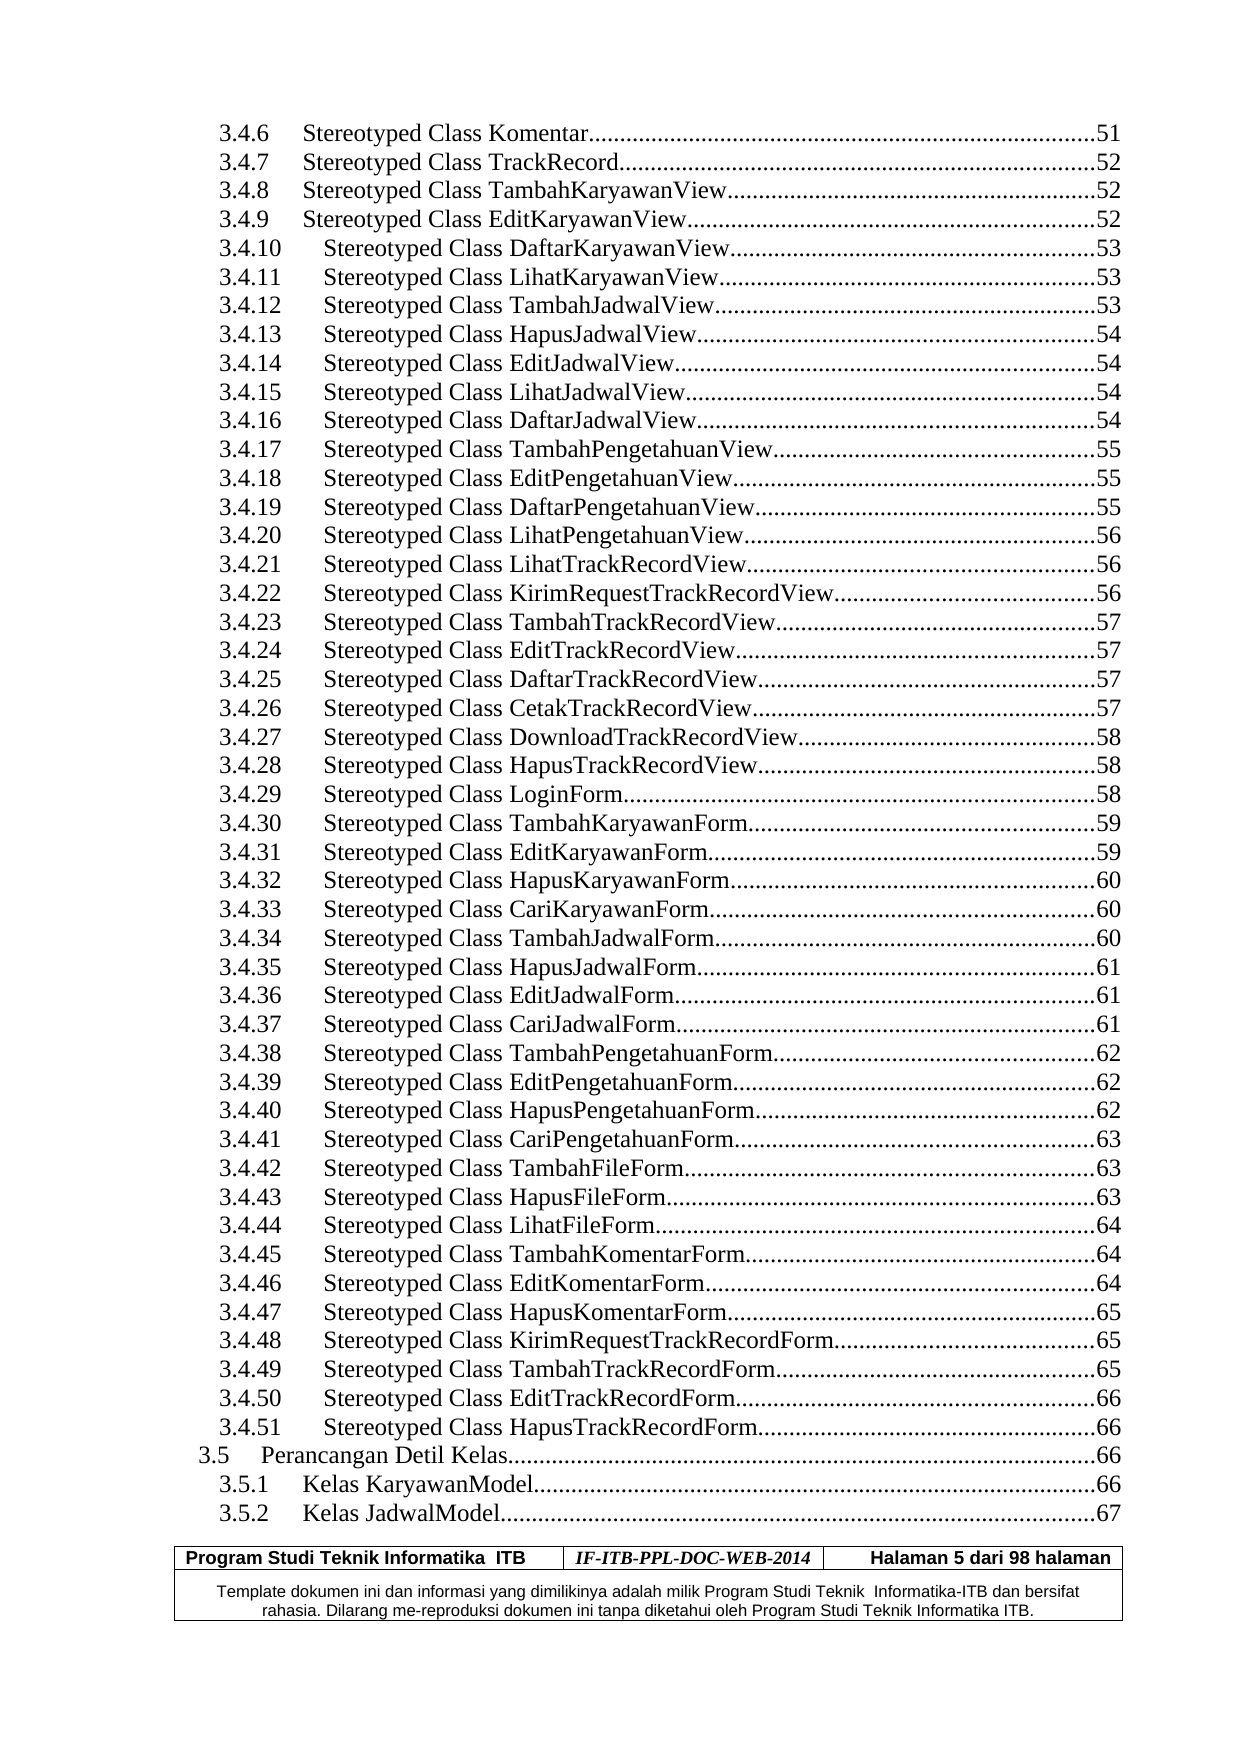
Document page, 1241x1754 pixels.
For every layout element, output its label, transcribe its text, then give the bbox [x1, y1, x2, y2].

text 3.4.15 Stereotyped Class LihatJadwalView 54 [219, 377, 1122, 406]
text 3.4.20 Stereotyped Class LihatPengetahuanView 56 [219, 521, 1122, 549]
text 3.4.10 Stereotyped Class DaftarKaryawanView 53 [219, 233, 1122, 262]
text 3.4.31 Stereotyped Class EditKaryawanForm 59 [219, 837, 1122, 866]
text 3.4.49 Stereotyped Class TambahTrackRecordForm 65 [219, 1354, 1122, 1383]
text 3.4.27 Stereotyped Class DownloadTrackRecordView 58 [219, 722, 1122, 751]
text 3.4.40 Stereotyped Class HapusPengetahuanForm 62 [219, 1096, 1122, 1124]
text 3.4.14 Stereotyped Class EditJadwalView 54 [219, 348, 1122, 377]
text 3.4.19 Stereotyped Class DaftarPengetahuanView 55 [219, 492, 1122, 521]
text 3.4.39 Stereotyped Class EditPengetahuanForm 62 [219, 1067, 1122, 1096]
text 3.4.46 Stereotyped Class EditKomentarForm 64 [219, 1268, 1122, 1297]
text 3.5 Perancangan Detil Kelas 66 [198, 1441, 1122, 1469]
text 3.4.12 Stereotyped Class TambahJadwalView 53 [219, 291, 1122, 319]
text 3.4.29 Stereotyped Class LoginForm 58 [219, 779, 1122, 808]
text 3.4.11 Stereotyped Class LihatKaryawanView 53 [219, 262, 1122, 291]
text 3.4.38 Stereotyped Class TambahPengetahuanForm 62 [219, 1038, 1122, 1067]
text 3.4.45 Stereotyped Class TambahKomentarForm 64 [219, 1239, 1122, 1268]
text 3.4.23 Stereotyped Class TambahTrackRecordView 57 [219, 607, 1122, 636]
text 3.4.41 Stereotyped Class CariPengetahuanForm 63 [219, 1124, 1122, 1153]
text 3.4.30 Stereotyped Class TambahKaryawanForm 59 [219, 808, 1122, 837]
text 3.4.36 Stereotyped Class EditJadwalForm 61 [219, 981, 1122, 1009]
text 3.4.51 Stereotyped Class HapusTrackRecordForm 66 [219, 1412, 1122, 1441]
text 3.4.42 Stereotyped Class TambahFileForm 63 [219, 1153, 1122, 1182]
text 3.4.17 Stereotyped Class TambahPengetahuanView 55 [219, 434, 1122, 463]
text 3.4.28 Stereotyped Class HapusTrackRecordView 58 [219, 751, 1122, 779]
text 3.4.26 Stereotyped Class CetakTrackRecordView 57 [219, 693, 1122, 722]
text 3.4.32 Stereotyped Class HapusKaryawanForm 60 [219, 866, 1122, 894]
text 3.4.33 Stereotyped Class CariKaryawanForm 60 [219, 894, 1122, 923]
text 3.4.43 Stereotyped Class HapusFileForm 63 [219, 1182, 1122, 1211]
text 3.4.34 Stereotyped Class TambahJadwalForm 60 [219, 923, 1122, 952]
text 3.4.7 Stereotyped Class TrackRecord 52 [219, 147, 1122, 176]
text 3.4.50 Stereotyped Class EditTrackRecordForm 66 [219, 1383, 1122, 1412]
text 3.4.13 Stereotyped Class HapusJadwalView 54 [219, 319, 1122, 348]
text 3.4.37 Stereotyped Class CariJadwalForm 61 [219, 1009, 1122, 1038]
text 3.5.1 Kelas KaryawanModel 66 [219, 1469, 1122, 1498]
text 3.4.21 Stereotyped Class LihatTrackRecordView 56 [219, 549, 1122, 578]
text 3.4.22 Stereotyped Class KirimRequestTrackRecordView 56 [219, 578, 1122, 607]
text 3.4.9 Stereotyped Class EditKaryawanView 52 [219, 204, 1122, 233]
text 3.4.35 Stereotyped Class HapusJadwalForm 61 [219, 952, 1122, 981]
text 3.4.18 Stereotyped Class EditPengetahuanView 55 [219, 463, 1122, 492]
text 3.5.2 Kelas JadwalModel 67 [219, 1498, 1122, 1527]
text 3.4.6 Stereotyped Class Komentar 51 [219, 118, 1122, 147]
text 3.4.47 Stereotyped Class HapusKomentarForm 65 [219, 1297, 1122, 1326]
text 3.4.44 Stereotyped Class LihatFileForm 64 [219, 1211, 1122, 1239]
text 3.4.16 Stereotyped Class DaftarJadwalView 54 [219, 406, 1122, 434]
text 3.4.25 Stereotyped Class DaftarTrackRecordView 57 [219, 664, 1122, 693]
text 3.4.48 Stereotyped Class KirimRequestTrackRecordForm 65 [219, 1326, 1122, 1354]
text 3.4.24 Stereotyped Class EditTrackRecordView 57 [219, 636, 1122, 664]
text 3.4.8 Stereotyped Class TambahKaryawanView 52 [219, 176, 1122, 204]
